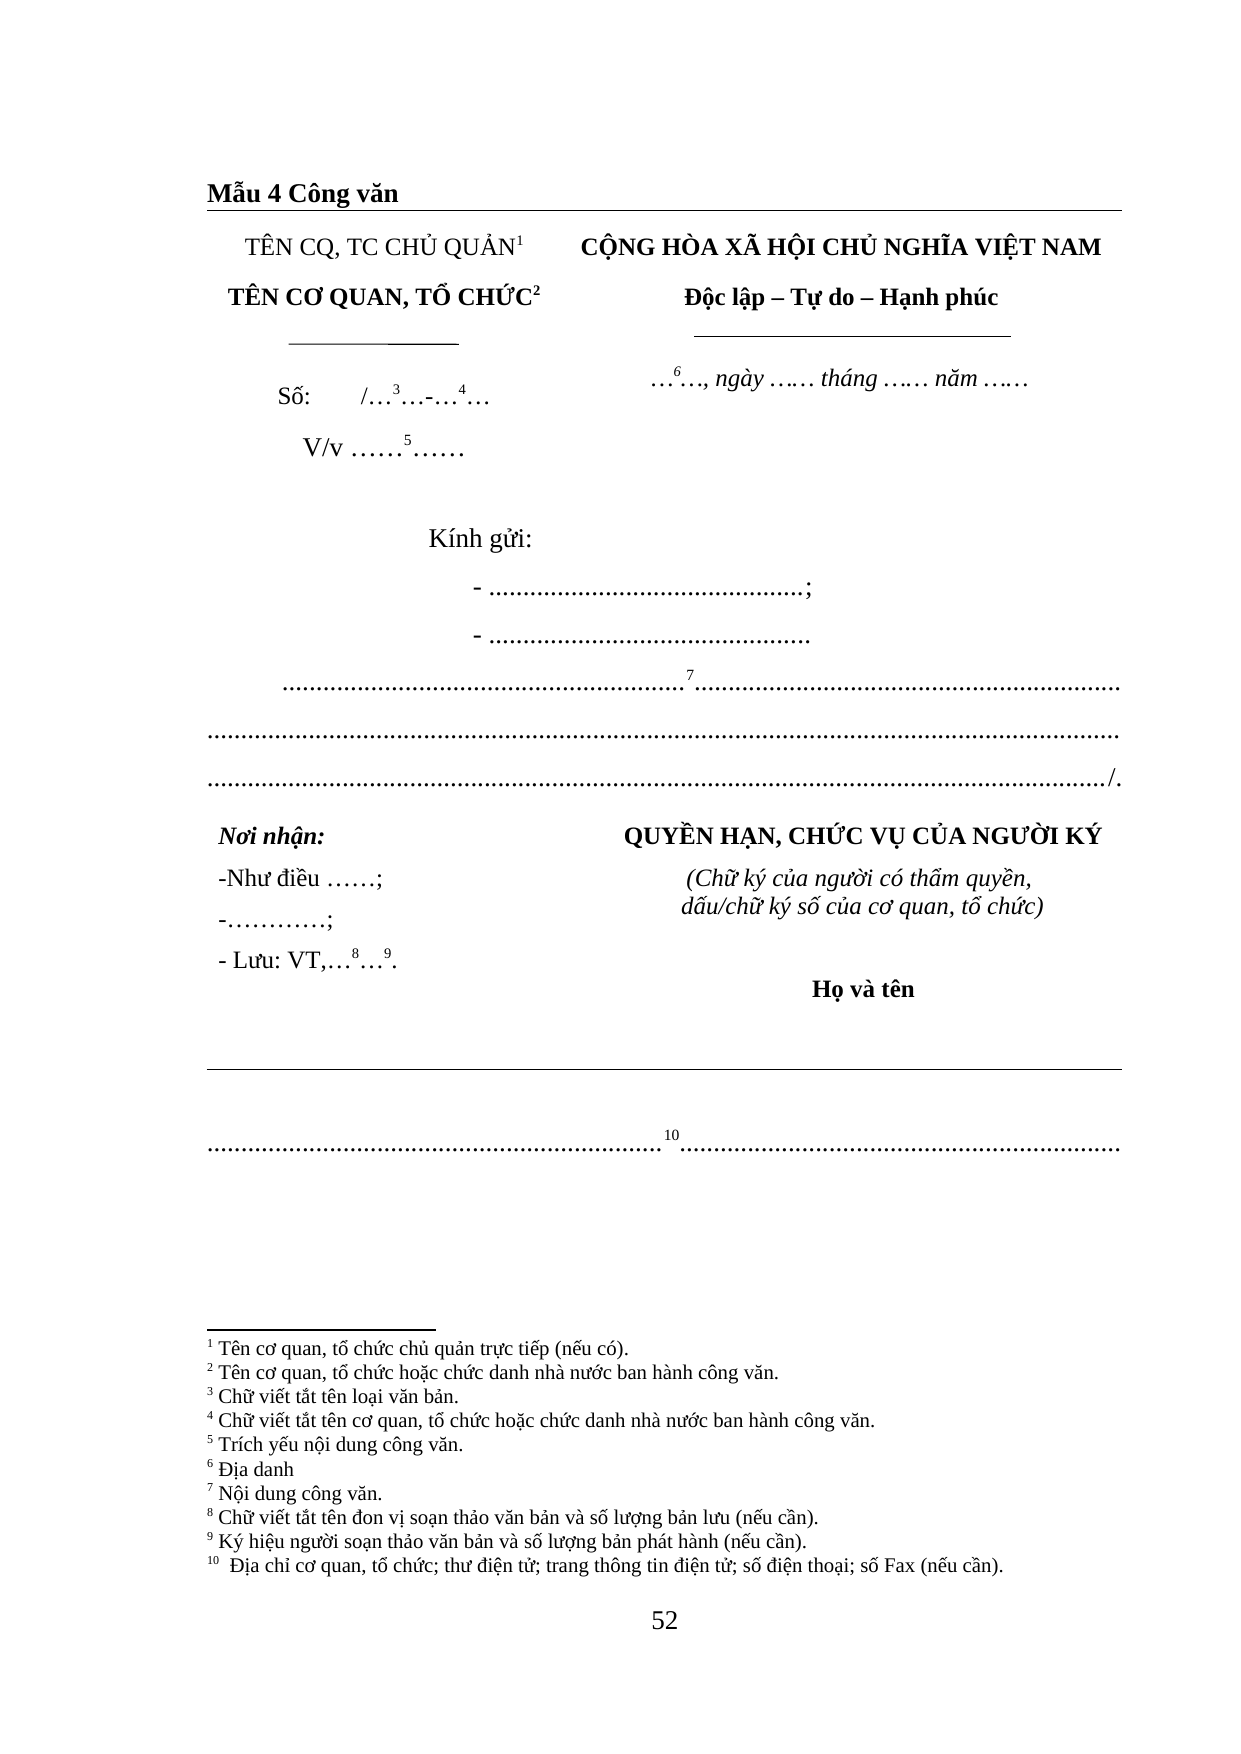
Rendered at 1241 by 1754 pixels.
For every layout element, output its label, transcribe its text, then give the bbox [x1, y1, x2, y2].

table_header TÊN CQ, TC CHỦ QUẢN TÊN CƠ QUAN, TỔ CHỨC Số: /……-…… V/v ………… [207, 232, 561, 462]
text - [207, 618, 1122, 649]
table_header CỘNG HÒA XÃ HỘI CHỦ NGHĨA VIỆT NAM Độc lập – Tự do – Hạnh phúc ……, ngày …… tháng …… năm …… [561, 232, 1121, 462]
text Mẫu 4 Công văn [207, 177, 1122, 210]
text Kính gửi: [207, 522, 1122, 553]
table_header Nơi nhận: -Như điều ……; -…………; - Lưu: VT,……. [207, 809, 605, 1003]
text /. [207, 761, 1122, 792]
table_header QUYỀN HẠN, CHỨC VỤ CỦA NGƯỜI KÝ (Chữ ký của người có thẩm quyền, dấu/chữ ký số của cơ quan, tổ chức) Họ và tên [605, 809, 1121, 1003]
text - ; [207, 570, 1122, 601]
